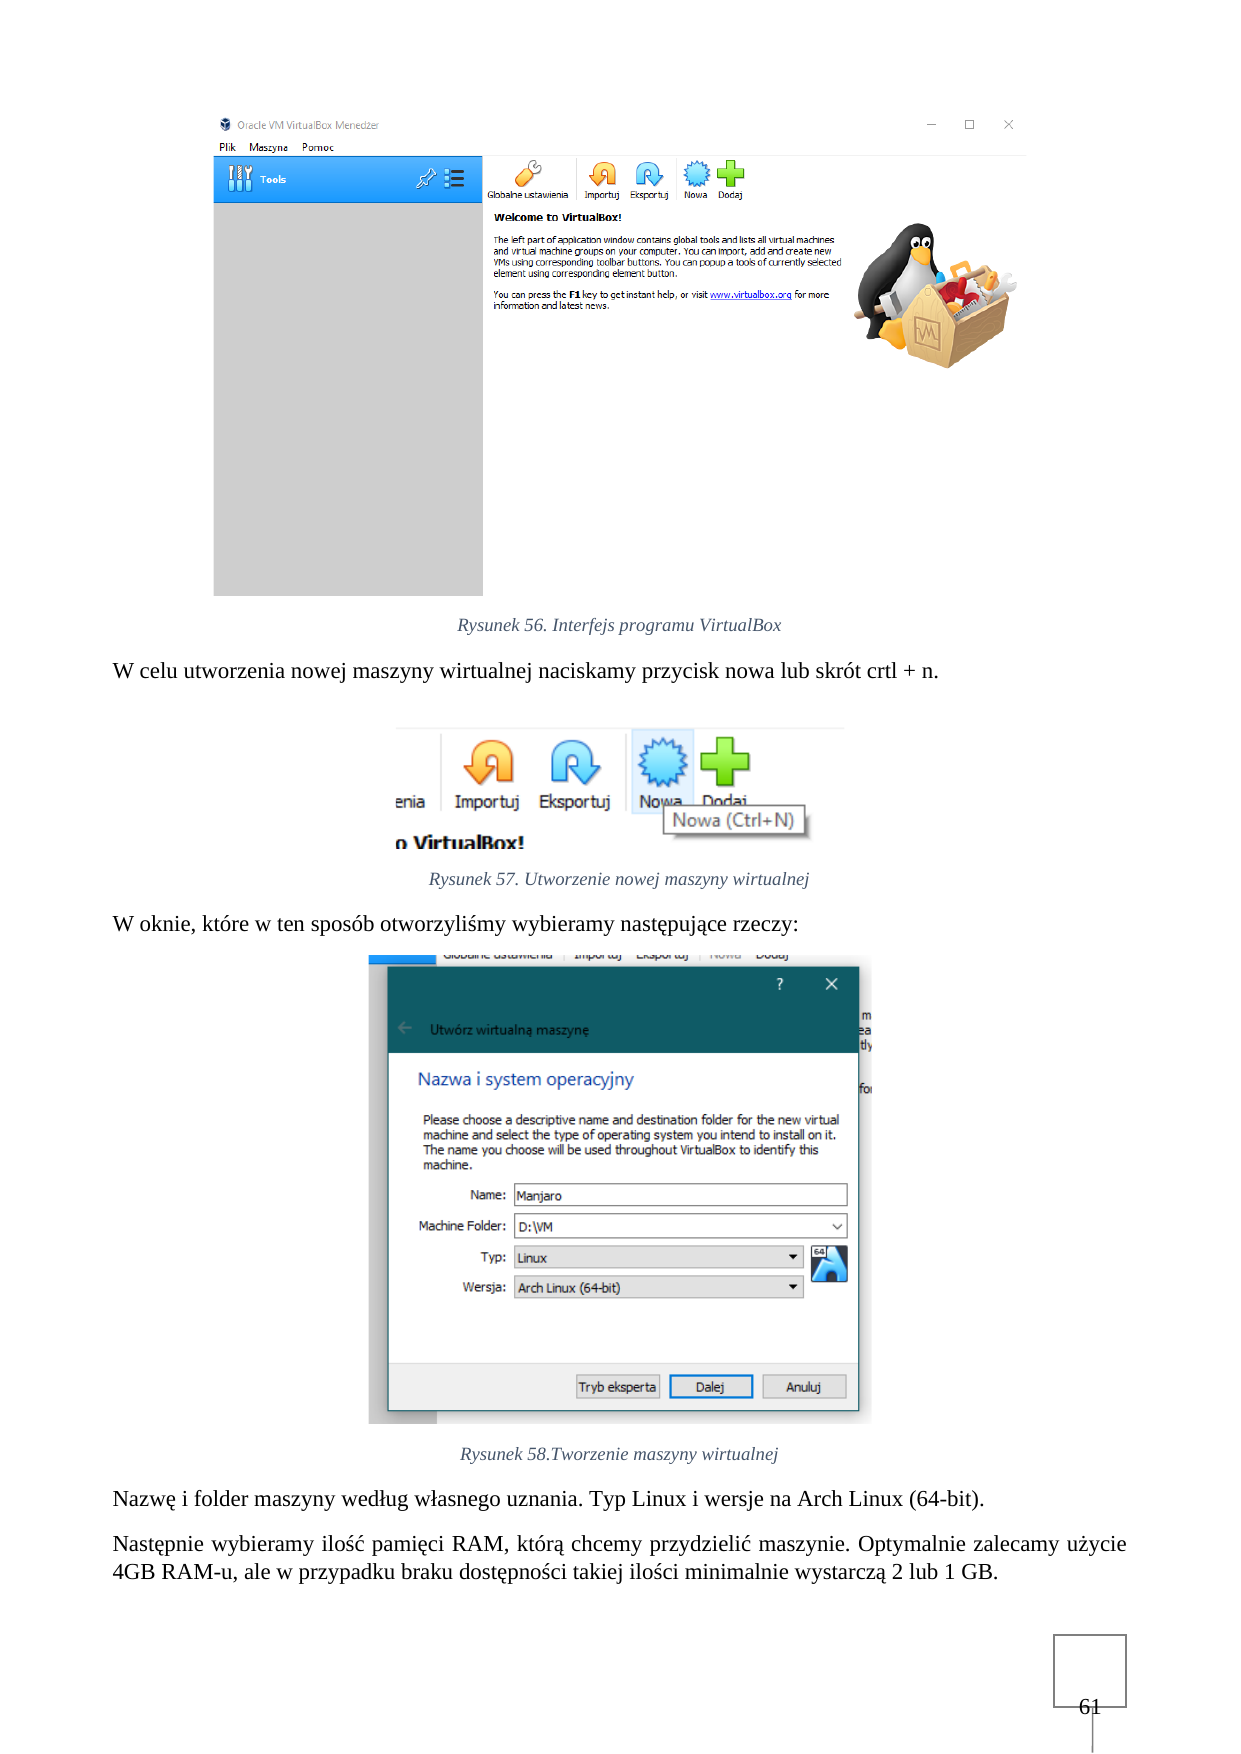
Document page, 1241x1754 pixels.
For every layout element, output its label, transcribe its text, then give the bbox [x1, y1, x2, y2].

text W oknie, które w ten sposób otworzyliśmy wybieramy następujące rzeczy: [112, 910, 1128, 936]
text W celu utworzenia nowej maszyny wirtualnej naciskamy przycisk nowa lub skrót crtl + n. [112, 657, 1128, 683]
picture [213, 112, 1027, 596]
text Rysunek . Utworzenie nowej maszyny wirtualnej [112, 867, 1128, 889]
text Nazwę i folder maszyny według własnego uznania. Typ Linux i wersje na Arch Linux (64-bit). [112, 1485, 1128, 1511]
text Rysunek . Interfejs programu VirtualBox [112, 614, 1128, 636]
picture [395, 701, 845, 849]
text Następnie wybieramy ilość pamięci RAM, którą chcemy przydzielić maszynie. Optymalnie zalecamy użycie 4GB RAM-u, ale w przypadku braku dostępności takiej ilości minimalnie wystarczą 2 lub 1 GB. [112, 1530, 1128, 1585]
text Rysunek .Tworzenie maszyny wirtualnej [112, 1442, 1128, 1464]
picture [368, 955, 872, 1424]
